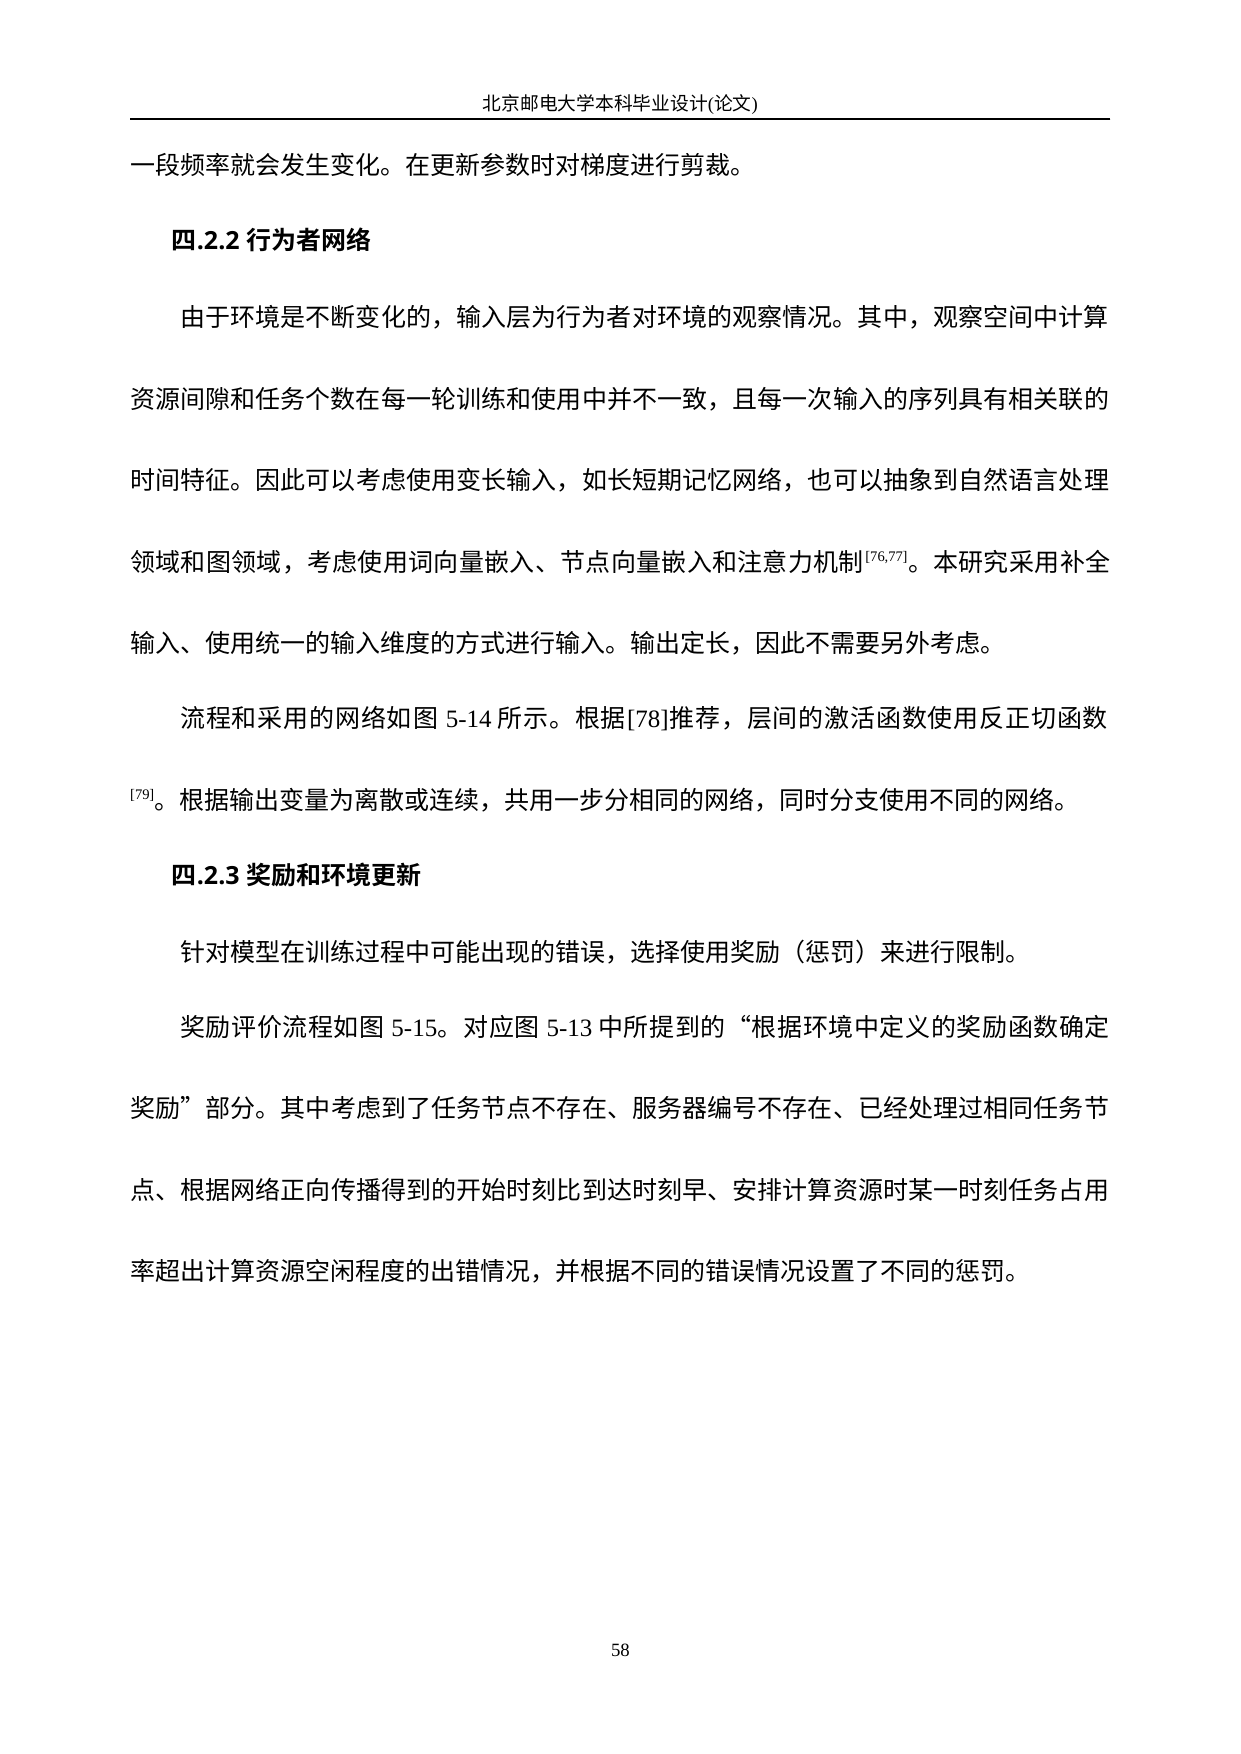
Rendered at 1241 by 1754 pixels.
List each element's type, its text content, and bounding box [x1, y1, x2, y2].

text 由于环境是不断变化的，输入层为行为者对环境的观察情况。其中，观察空间中计算资源间隙和任务个数在每一轮训练和使用中并不一致，且每一次输入的序列具有相关联的时间特征。因此可以考虑使用变长输入，如长短期记忆网络，也可以抽象到自然语言处理领域和图领域，考虑使用词向量嵌入、节点向量嵌入和注意力机制[76,77]。本研究采用补全输入、使用统一的输入维度的方式进行输入。输出定长，因此不需要另外考虑。 [130, 282, 1110, 676]
text 针对模型在训练过程中可能出现的错误，选择使用奖励（惩罚）来进行限制。 [130, 916, 1110, 984]
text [130, 130, 1110, 198]
subtitle 奖励和环境更新 [172, 839, 1110, 907]
subtitle 行为者网络 [172, 205, 1110, 273]
